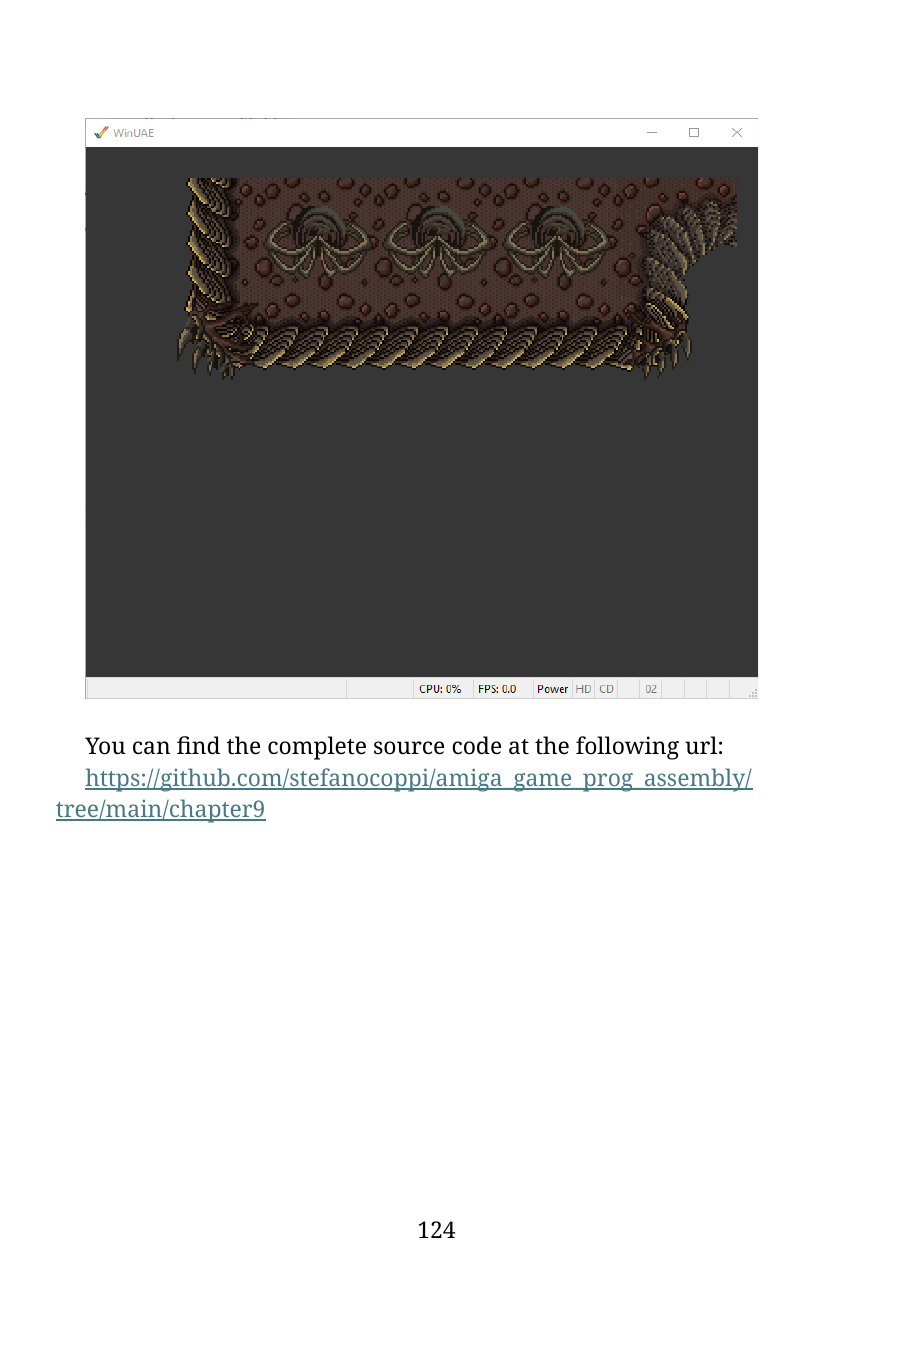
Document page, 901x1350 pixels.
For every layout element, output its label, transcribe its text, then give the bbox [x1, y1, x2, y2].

text https://github.com/stefanocoppi/amiga_game_prog_assembly/tree/main/chapter9 [56, 761, 787, 824]
text You can find the complete source code at the following url: [56, 730, 787, 761]
picture [85, 118, 759, 699]
